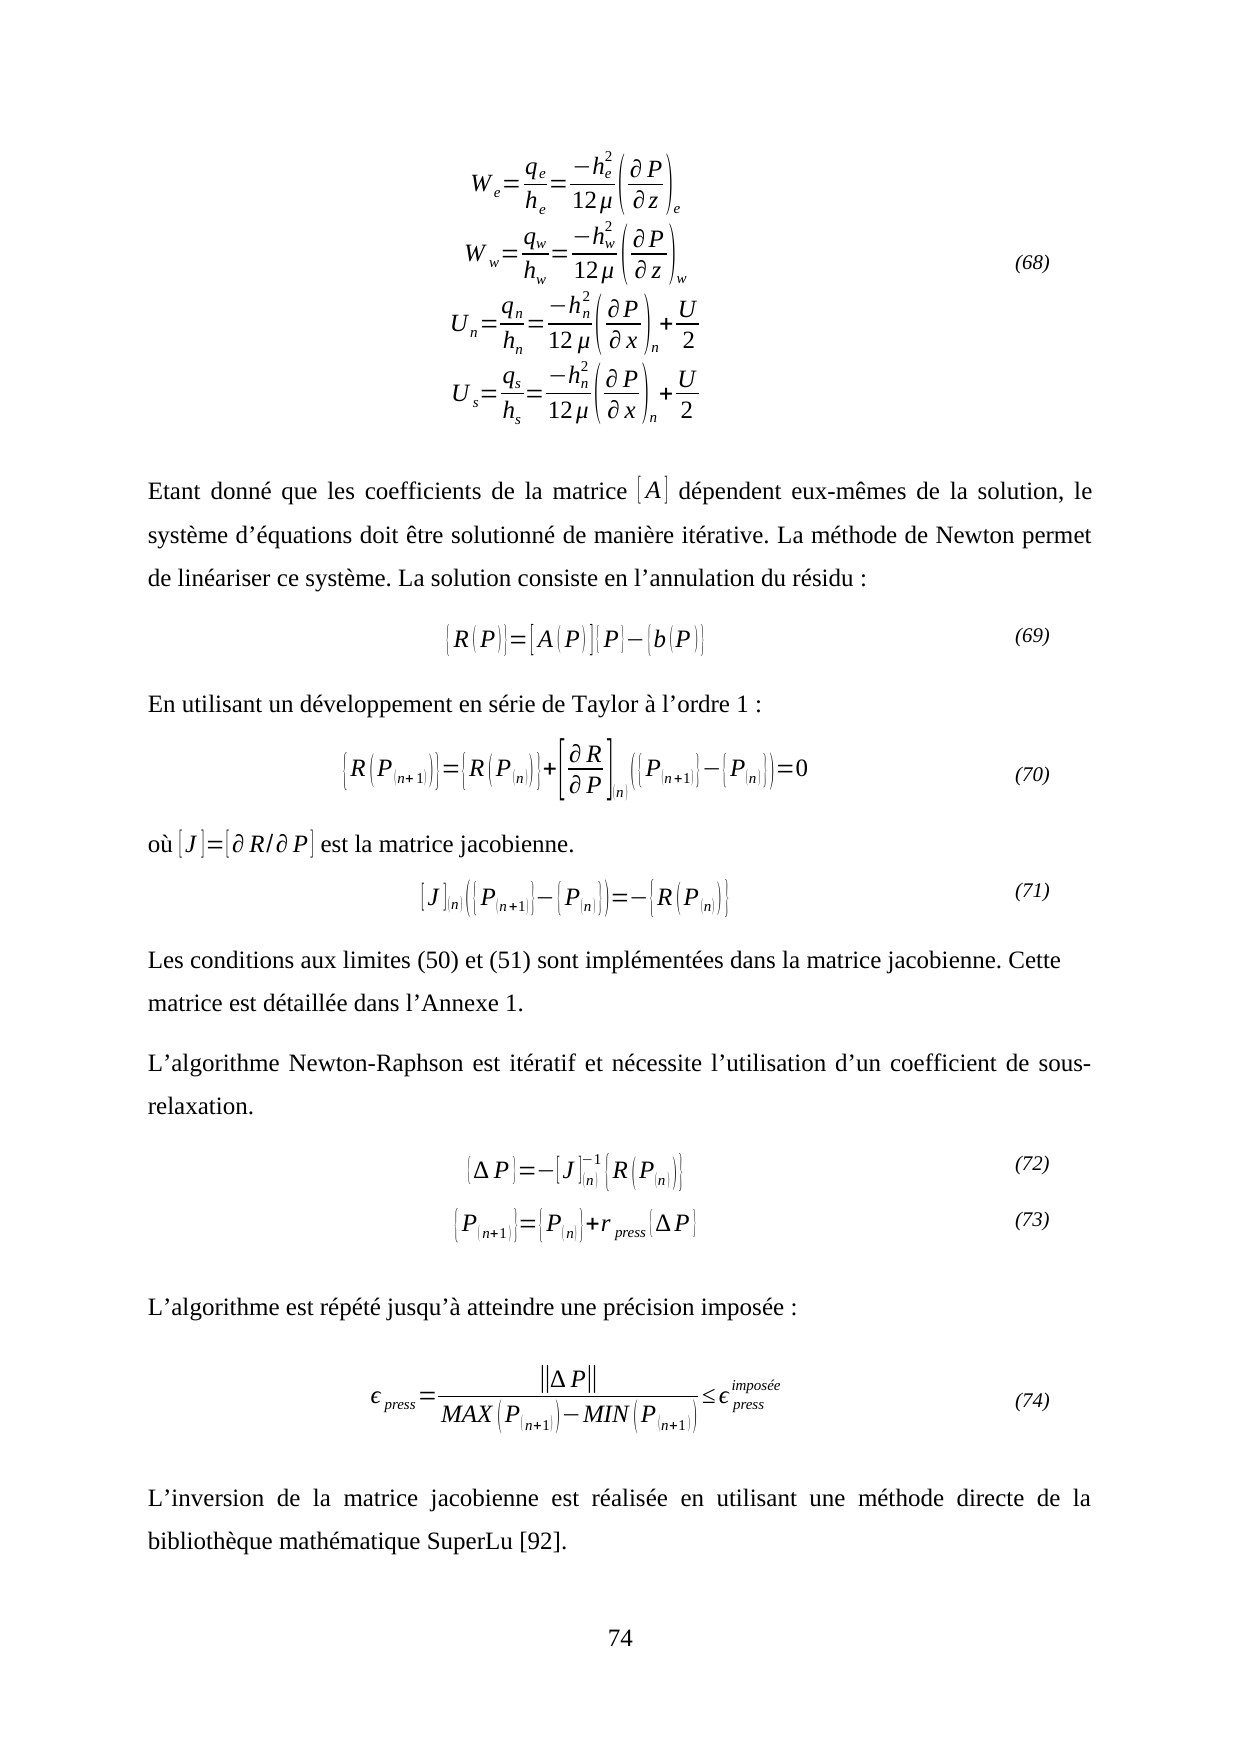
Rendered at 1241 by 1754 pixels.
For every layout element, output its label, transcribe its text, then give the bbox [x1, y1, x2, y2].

table_header [148, 1364, 1003, 1435]
table_header [148, 878, 1003, 923]
table_header [148, 623, 1003, 668]
table_header (68) [1004, 148, 1092, 427]
table_header (69) [1004, 623, 1092, 668]
table_cell [148, 1208, 1003, 1252]
table_header [148, 737, 1003, 807]
text où est la matrice jacobienne. [148, 829, 1093, 859]
text Etant donné que les coefficients de la matrice dépendent eux-mêmes de la solution, le système d’équations doit être solutionné de manière itérative. La méthode de Newton permet de linéariser ce système. La solution consiste en l’annulation du résidu : [148, 475, 1093, 592]
table_header [148, 1151, 1003, 1207]
table_cell (73) [1004, 1208, 1092, 1252]
table_header (71) [1004, 878, 1092, 923]
table_header [148, 148, 1003, 427]
text En utilisant un développement en série de Taylor à l’ordre 1 : [148, 689, 1093, 718]
text L’inversion de la matrice jacobienne est réalisée en utilisant une méthode directe de la bibliothèque mathématique SuperLu [92]. [148, 1483, 1093, 1555]
text L’algorithme Newton-Raphson est itératif et nécessite l’utilisation d’un coefficient de sous-relaxation. [148, 1048, 1093, 1120]
text Les conditions aux limites (50) et (51) sont implémentées dans la matrice jacobienne. Cette matrice est détaillée dans l’Annexe 1. [148, 945, 1093, 1017]
table_header (72) [1004, 1151, 1092, 1207]
table_header (70) [1004, 737, 1092, 807]
text L’algorithme est répété jusqu’à atteindre une précision imposée : [148, 1292, 1093, 1321]
table_header (74) [1004, 1364, 1092, 1435]
